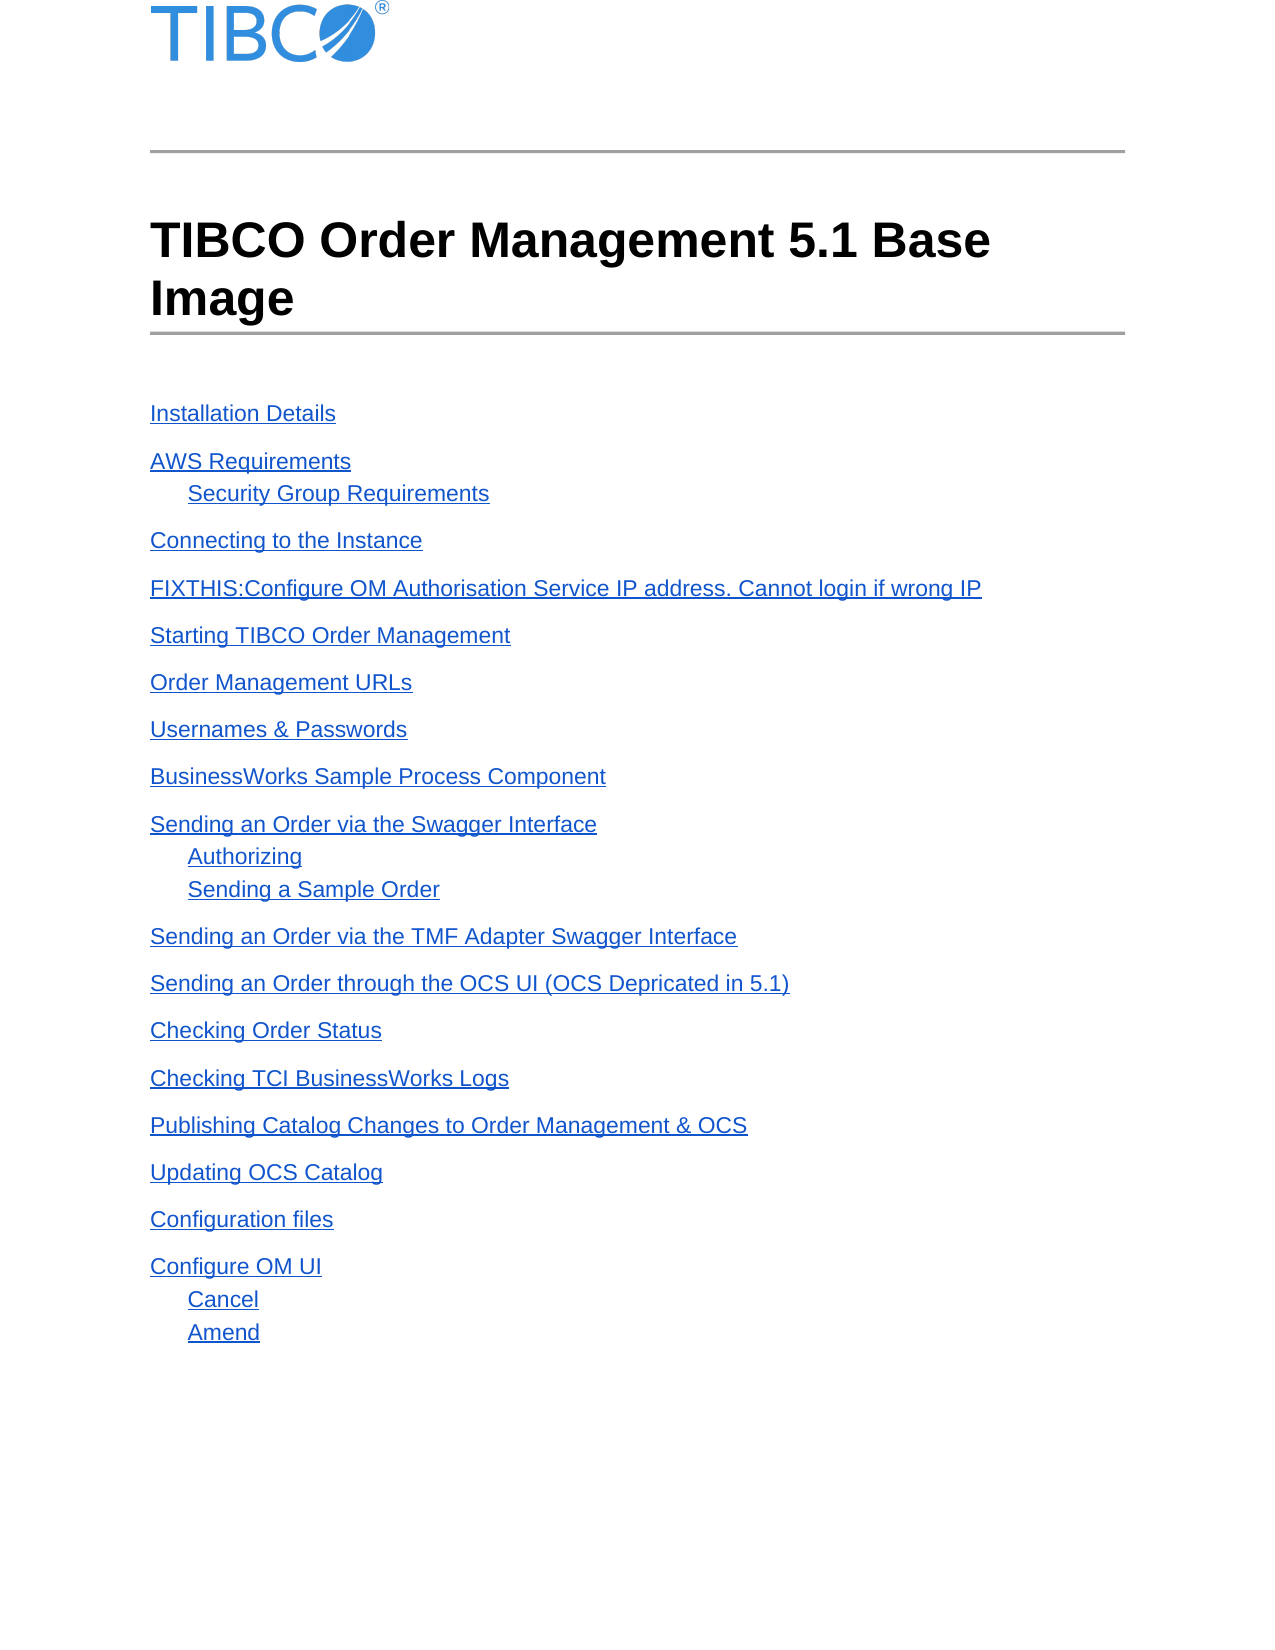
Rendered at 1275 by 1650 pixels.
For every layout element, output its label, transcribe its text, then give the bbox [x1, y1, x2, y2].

title TIBCO Order Management 5.1 Base Image [150, 210, 1125, 325]
picture [150, 0, 390, 63]
